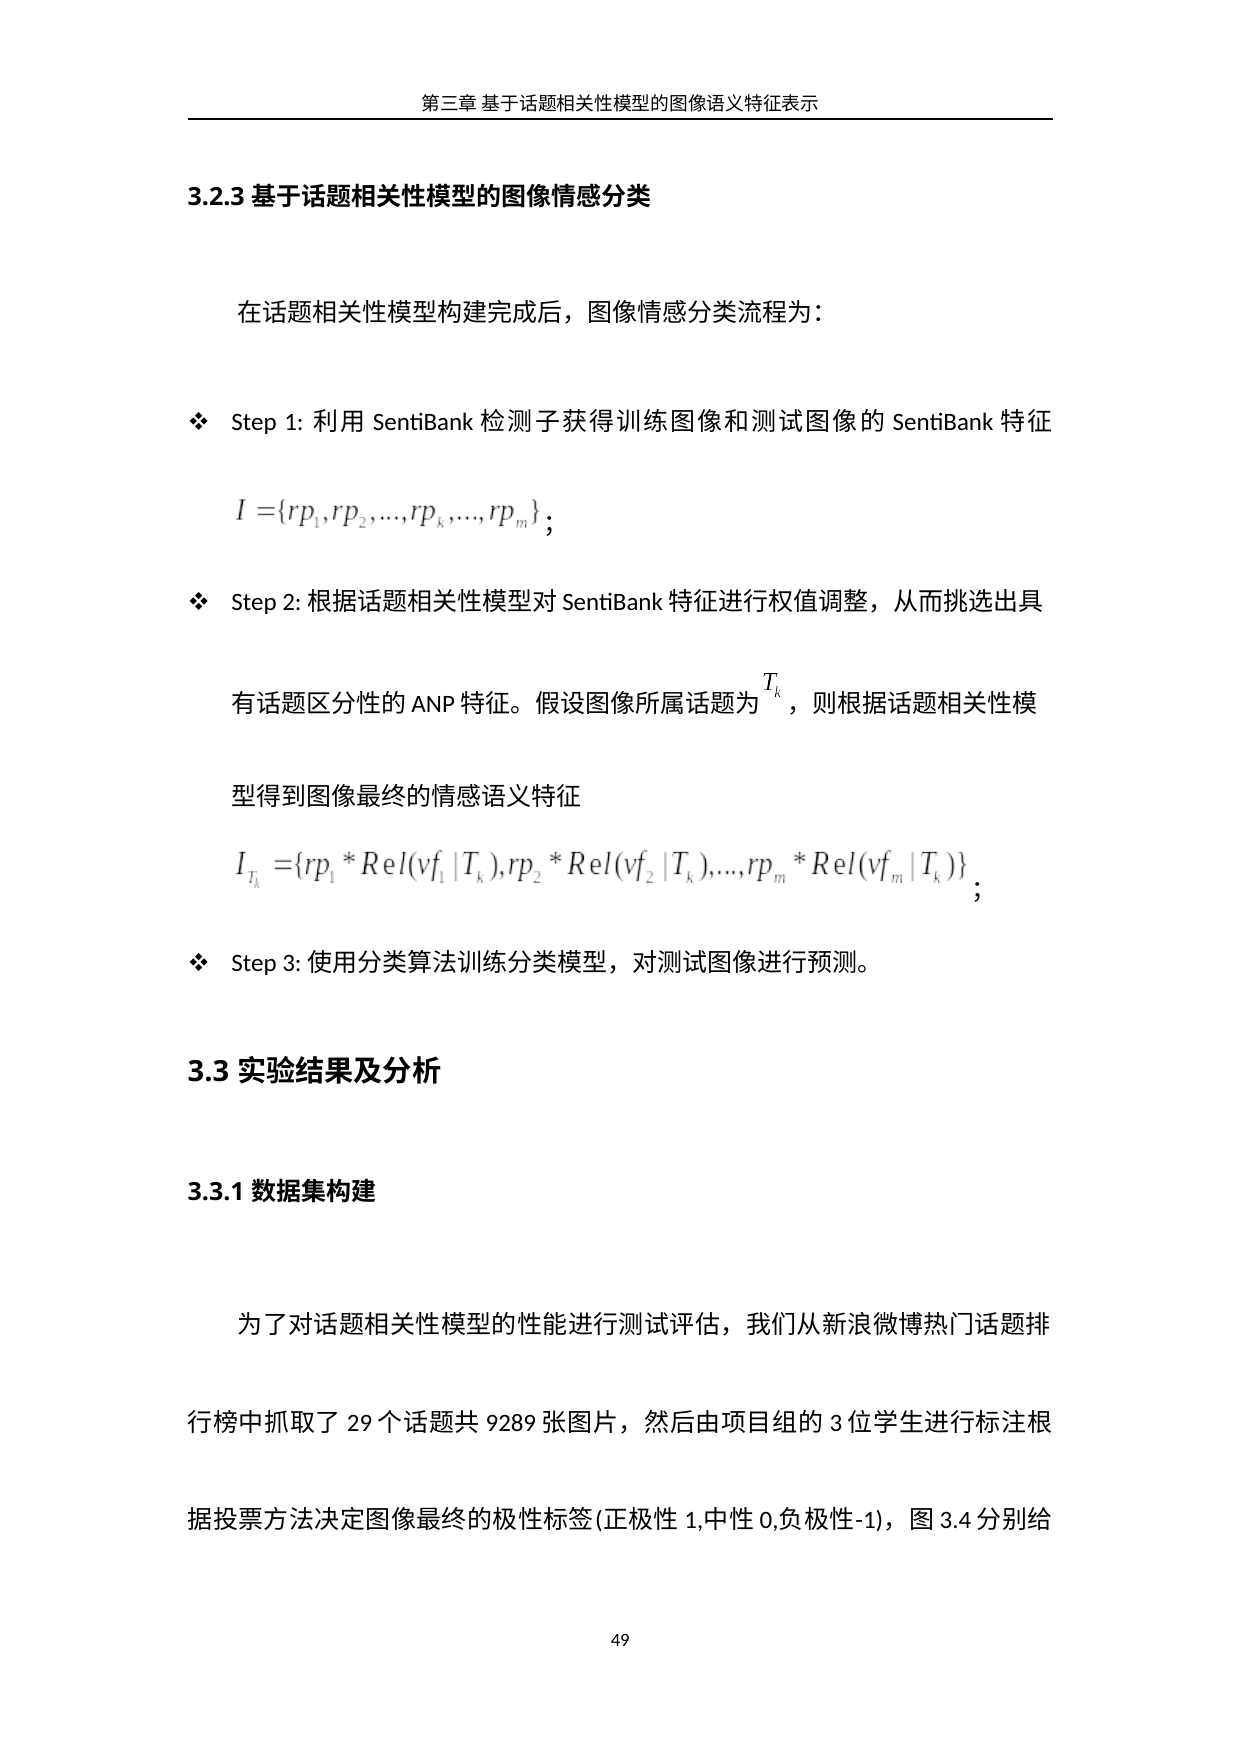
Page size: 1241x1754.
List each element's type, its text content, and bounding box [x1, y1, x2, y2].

subtitle 3.3 实验结果及分析 [187, 1037, 1053, 1102]
subtitle 3.2.3 基于话题相关性模型的图像情感分类 [187, 162, 1053, 227]
list Step 3: 使用分类算法训练分类模型，对测试图像进行预测。 [187, 928, 1053, 993]
list Step 1: 利用SentiBank检测子获得训练图像和测试图像的SentiBank特征； [187, 387, 1053, 549]
subtitle 3.3.1 数据集构建 [187, 1157, 1053, 1222]
list Step 2: 根据话题相关性模型对SentiBank特征进行权值调整，从而挑选出具有话题区分性的ANP特征。假设图像所属话题为，则根据话题相关性模型得到图像最终的情感语义特征 [187, 567, 1053, 827]
text 在话题相关性模型构建完成后，图像情感分类流程为： [187, 278, 1053, 343]
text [187, 1291, 1053, 1551]
text ； [231, 845, 1053, 910]
